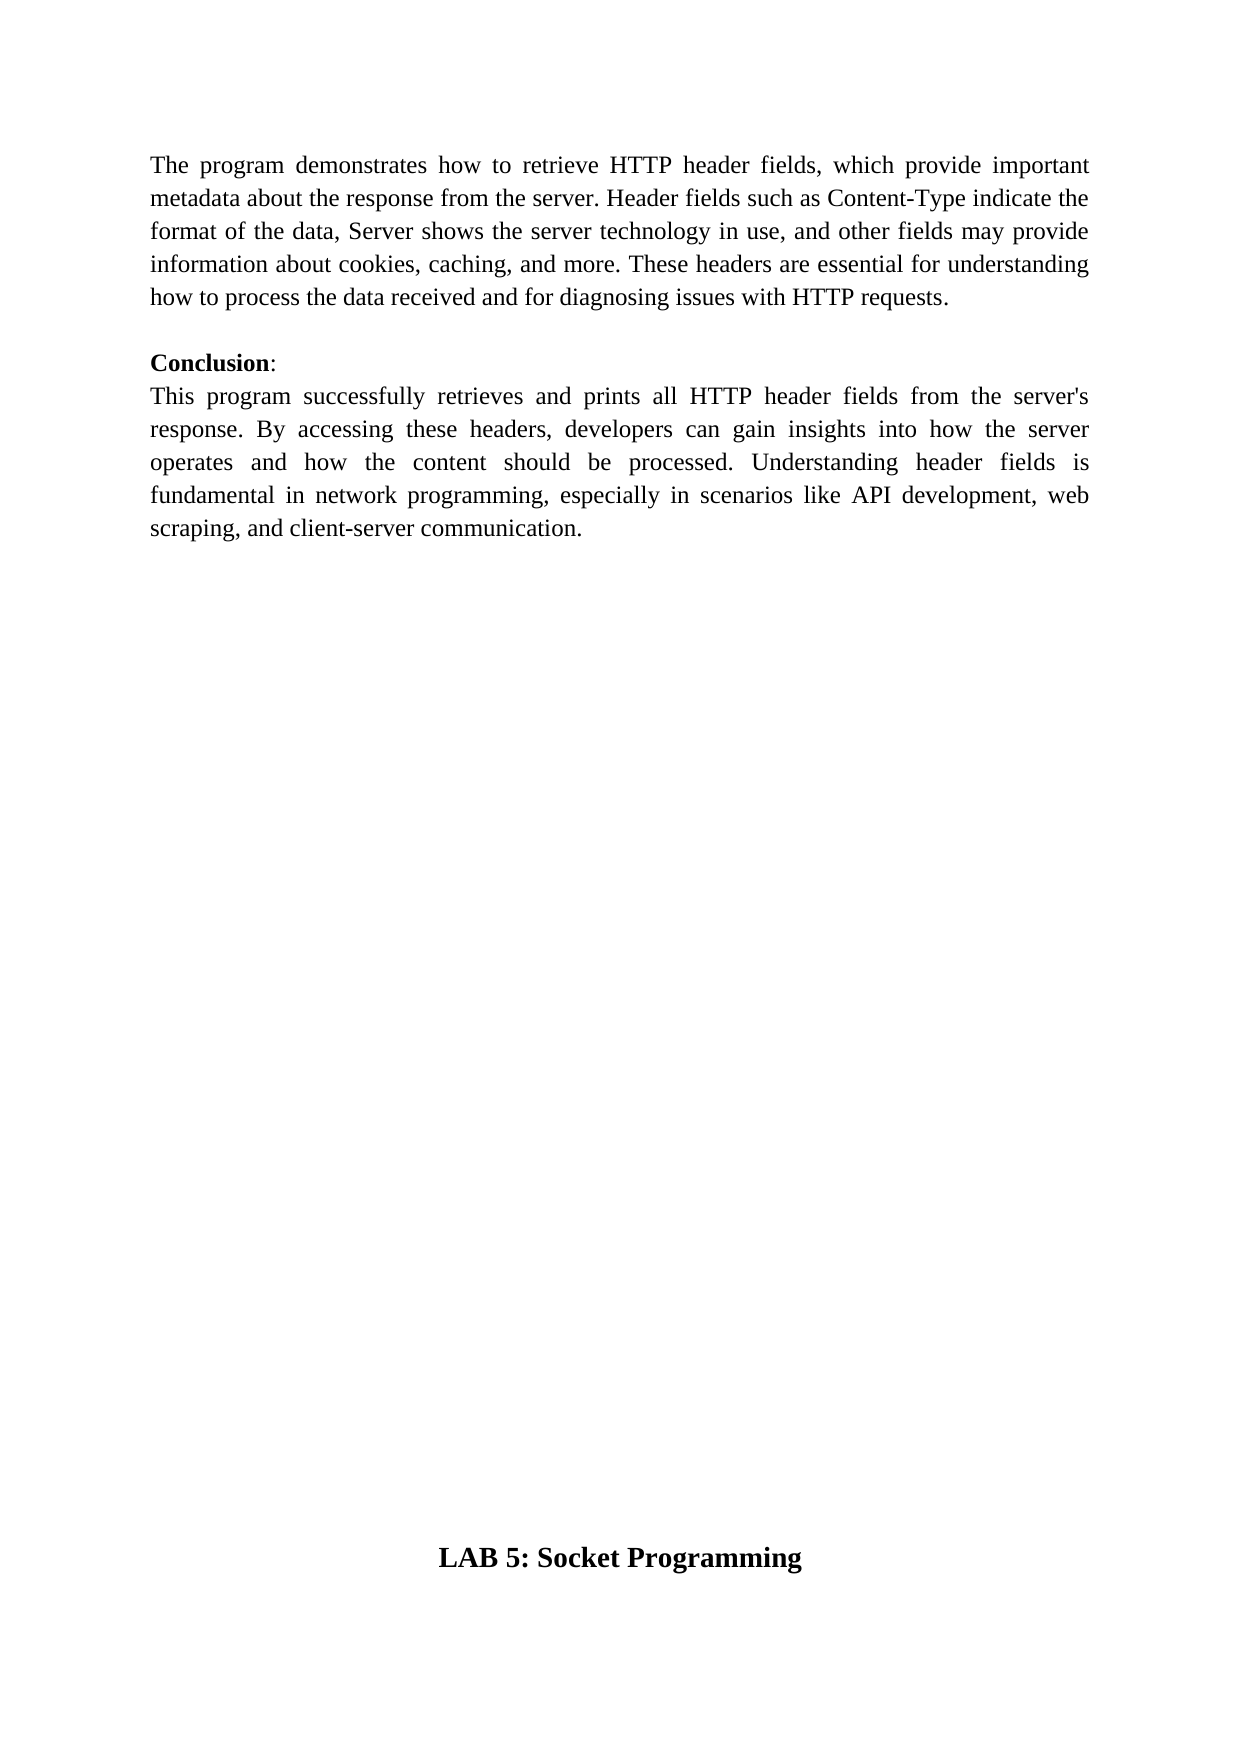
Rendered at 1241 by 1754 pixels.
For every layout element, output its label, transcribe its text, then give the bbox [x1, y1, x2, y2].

text The program demonstrates how to retrieve HTTP header fields, which provide important metadata about the response from the server. Header fields such as Content-Type indicate the format of the data, Server shows the server technology in use, and other fields may provide information about cookies, caching, and more. These headers are essential for understanding how to process the data received and for diagnosing issues with HTTP requests. [150, 150, 1090, 311]
text Conclusion: [150, 348, 1090, 377]
text This program successfully retrieves and prints all HTTP header fields from the server's response. By accessing these headers, developers can gain insights into how the server operates and how the content should be processed. Understanding header fields is fundamental in network programming, especially in scenarios like API development, web scraping, and client-server communication. [150, 381, 1090, 542]
text LAB 5: Socket Programming [150, 1540, 1090, 1573]
